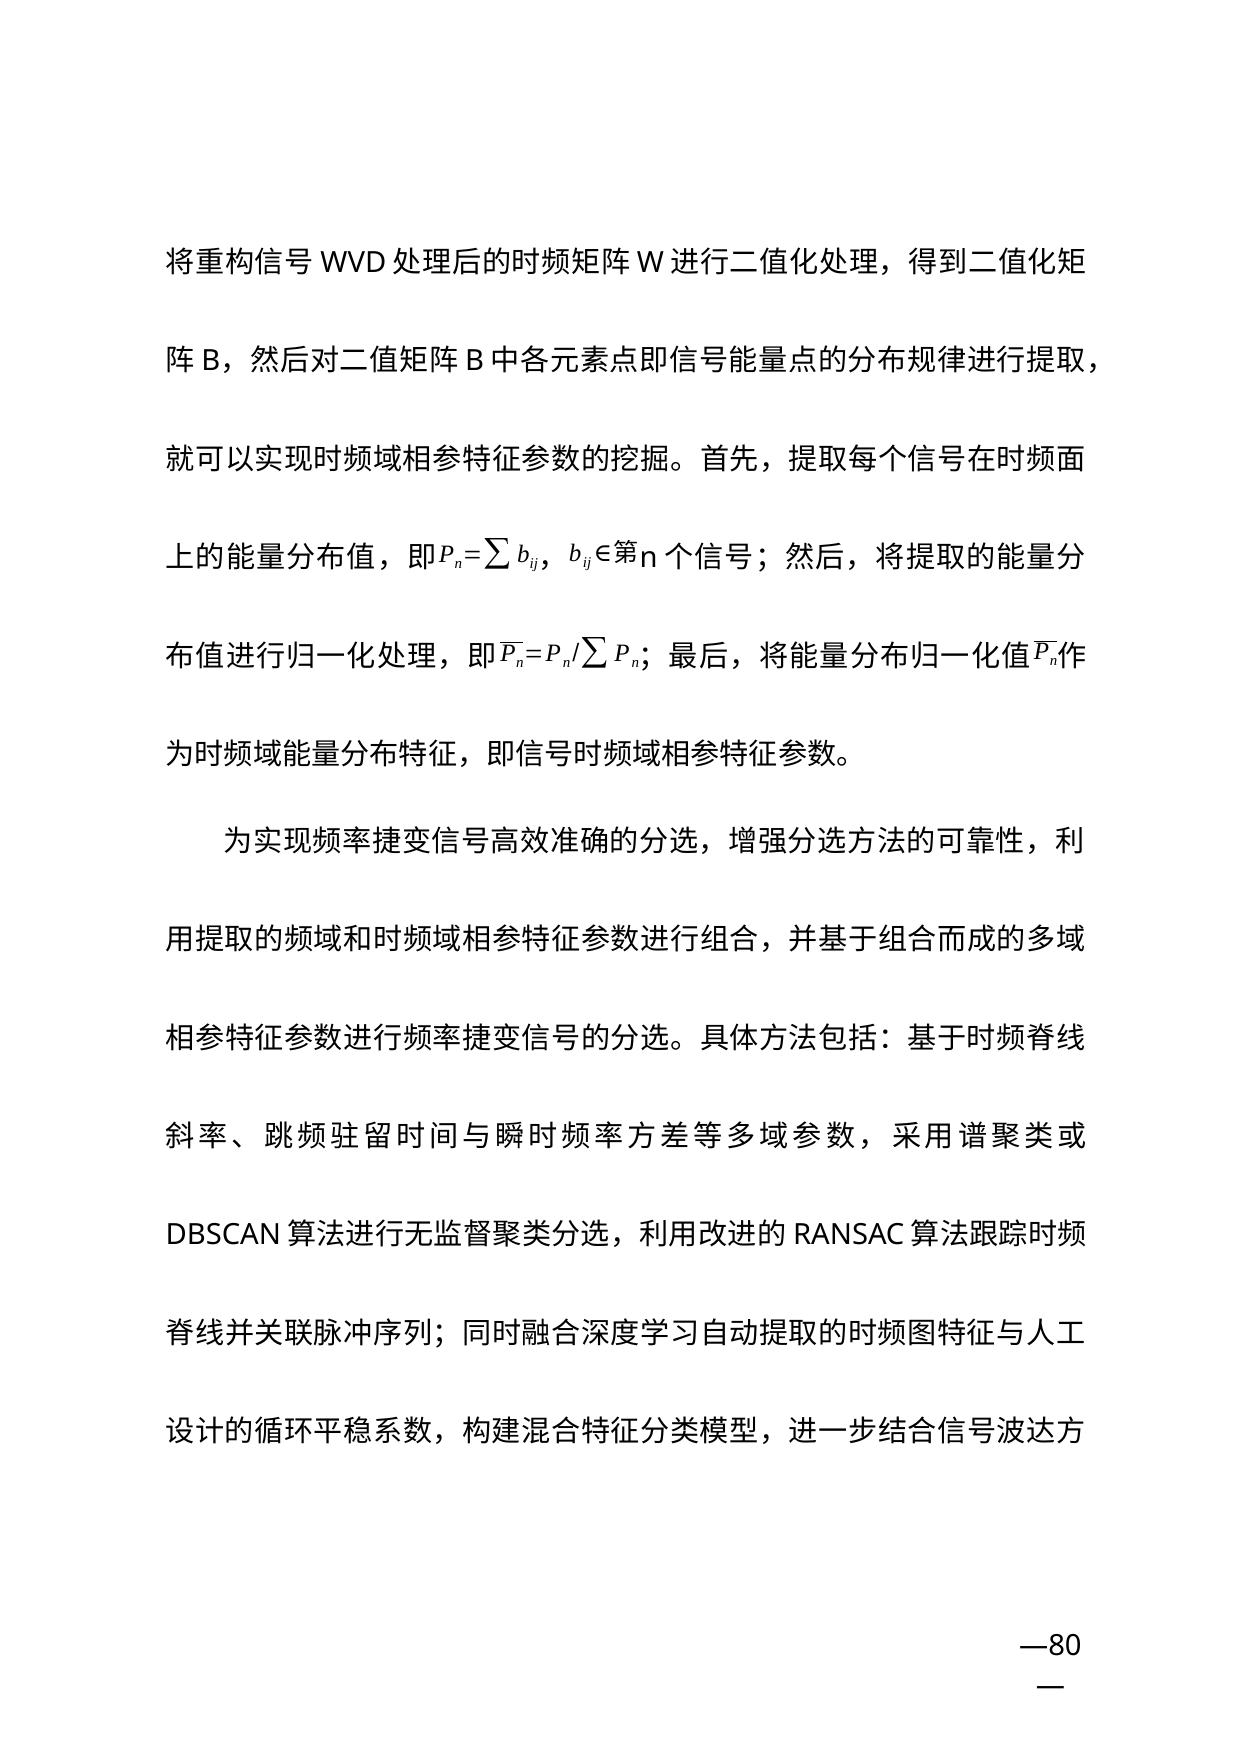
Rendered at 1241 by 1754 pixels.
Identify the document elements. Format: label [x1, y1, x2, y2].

text [165, 227, 1087, 784]
text [165, 806, 1087, 1462]
